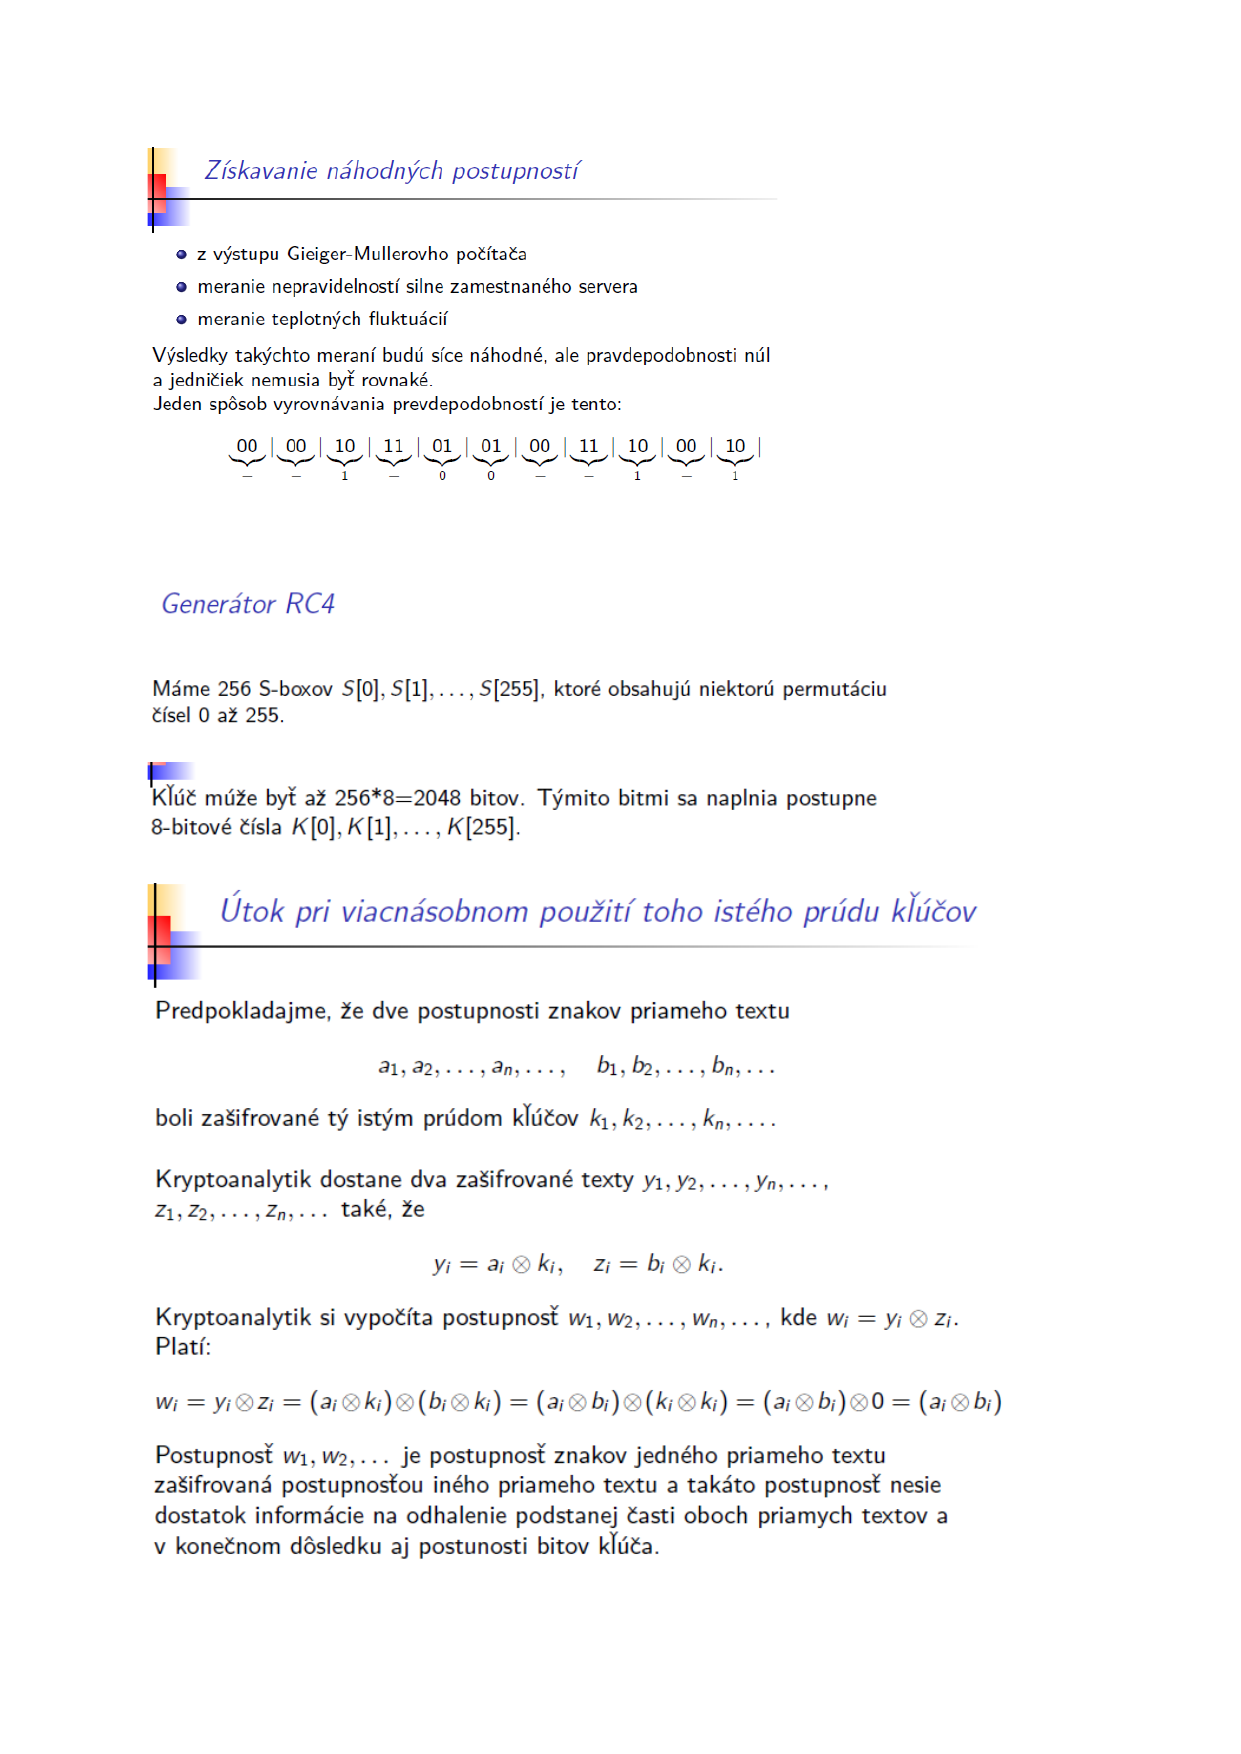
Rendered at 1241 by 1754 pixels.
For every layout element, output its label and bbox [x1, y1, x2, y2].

picture [147, 656, 901, 738]
picture [147, 883, 1014, 1567]
picture [147, 147, 778, 494]
picture [147, 762, 892, 859]
picture [147, 580, 359, 632]
